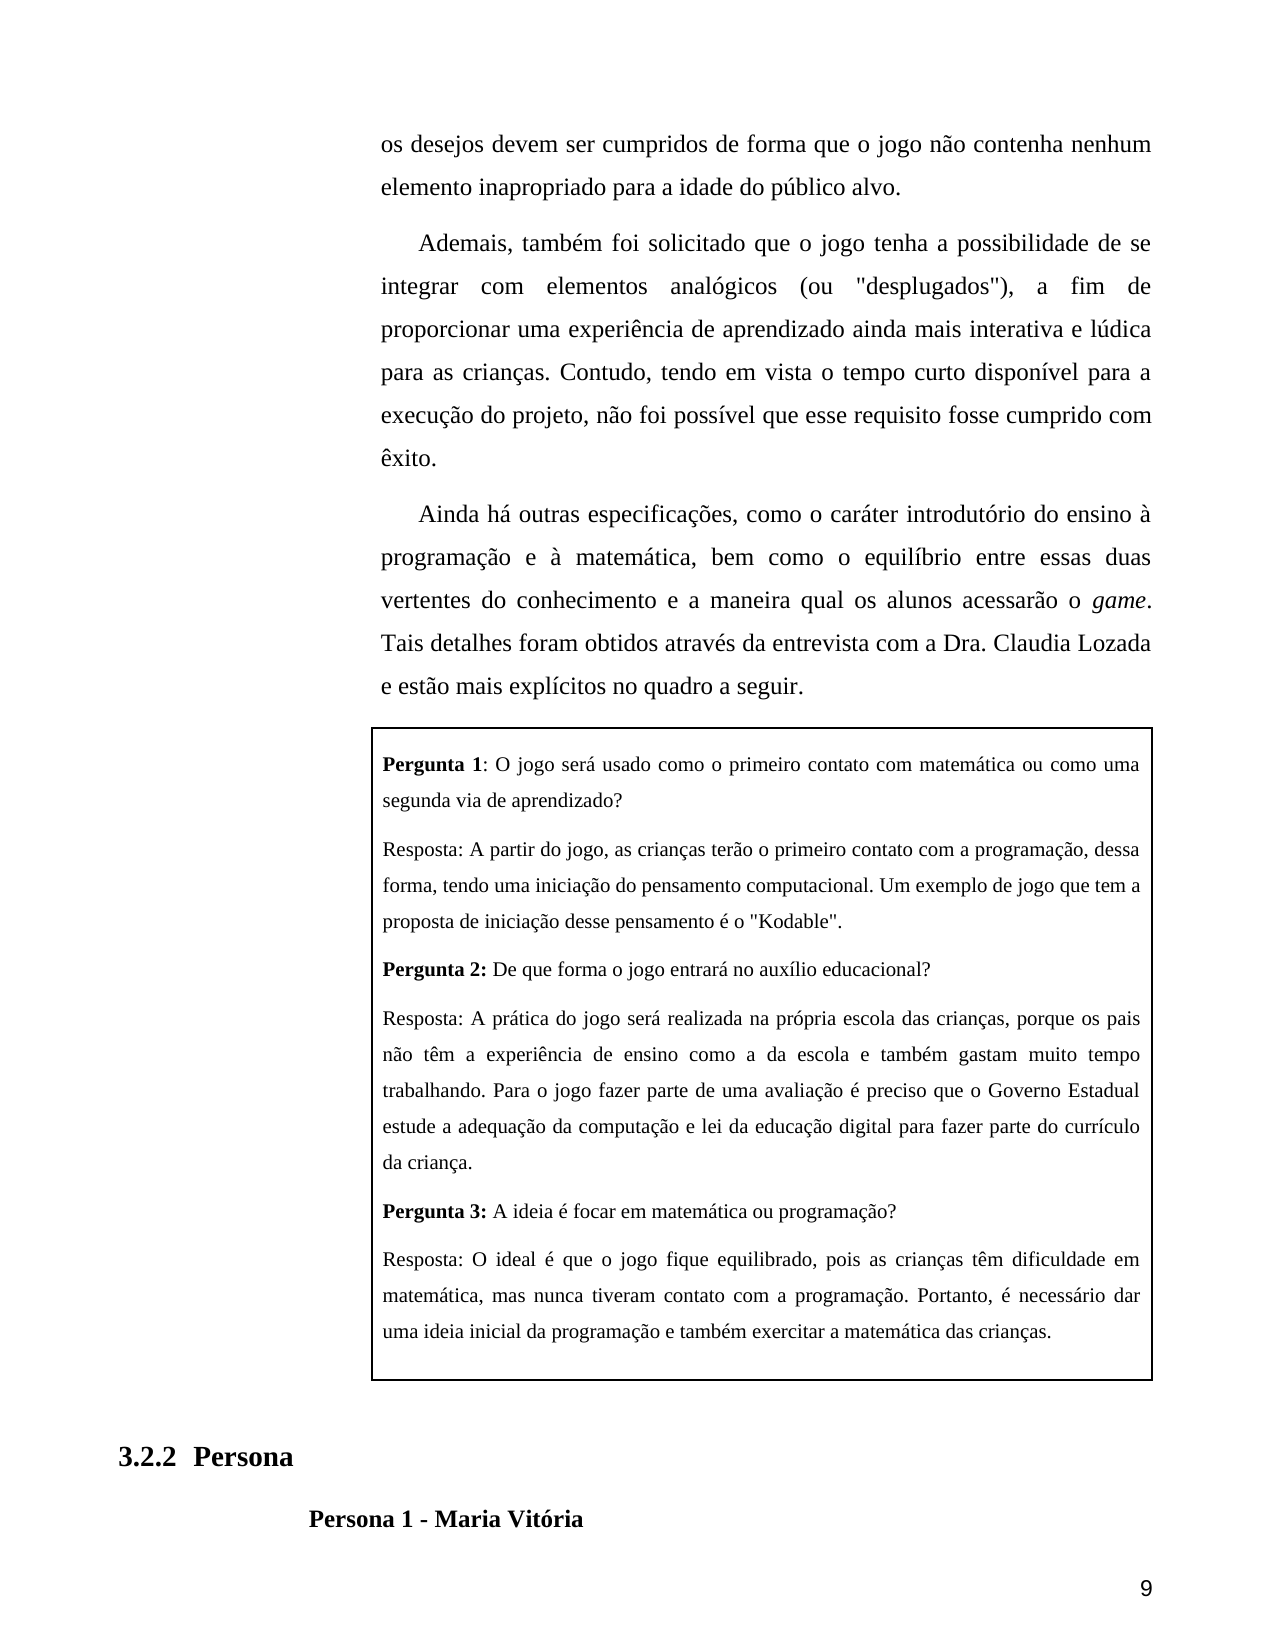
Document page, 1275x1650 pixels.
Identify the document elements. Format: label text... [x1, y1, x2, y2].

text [381, 129, 1152, 201]
text Ademais, também foi solicitado que o jogo tenha a possibilidade de se integrar com elementos analógicos (ou "desplugados"), a fim de proporcionar uma experiência de aprendizado ainda mais interativa e lúdica para as crianças. Contudo, tendo em vista o tempo curto disponível para a execução do projeto, não foi possível que esse requisito fosse cumprido com êxito. [381, 228, 1152, 472]
list Persona [118, 1439, 1152, 1475]
text Persona 1 - Maria Vitória [309, 1504, 1152, 1533]
table_header Pergunta 1: O jogo será usado como o primeiro contato com matemática ou como uma segunda via de aprendizado? Resposta: A partir do jogo, as crianças terão o primeiro contato com a programação, dessa forma, tendo uma iniciação do pensamento computacional. Um exemplo de jogo que tem a proposta de iniciação desse pensamento é o "Kodable". Pergunta 2: De que forma o jogo entrará no auxílio educacional? Resposta: A prática do jogo será realizada na própria escola das crianças, porque os pais não têm a experiência de ensino como a da escola e também gastam muito tempo trabalhando. Para o jogo fazer parte de uma avaliação é preciso que o Governo Estadual estude a adequação da computação e lei da educação digital para fazer parte do currículo da criança. Pergunta 3: A ideia é focar em matemática ou programação? Resposta: O ideal é que o jogo fique equilibrado, pois as crianças têm dificuldade em matemática, mas nunca tiveram contato com a programação. Portanto, é necessário dar uma ideia inicial da programação e também exercitar a matemática das crianças. [373, 729, 1151, 1379]
text Ainda há outras especificações, como o caráter introdutório do ensino à programação e à matemática, bem como o equilíbrio entre essas duas vertentes do conhecimento e a maneira qual os alunos acessarão o game. Tais detalhes foram obtidos através da entrevista com a Dra. Claudia Lozada e estão mais explícitos no quadro a seguir. [381, 499, 1152, 700]
